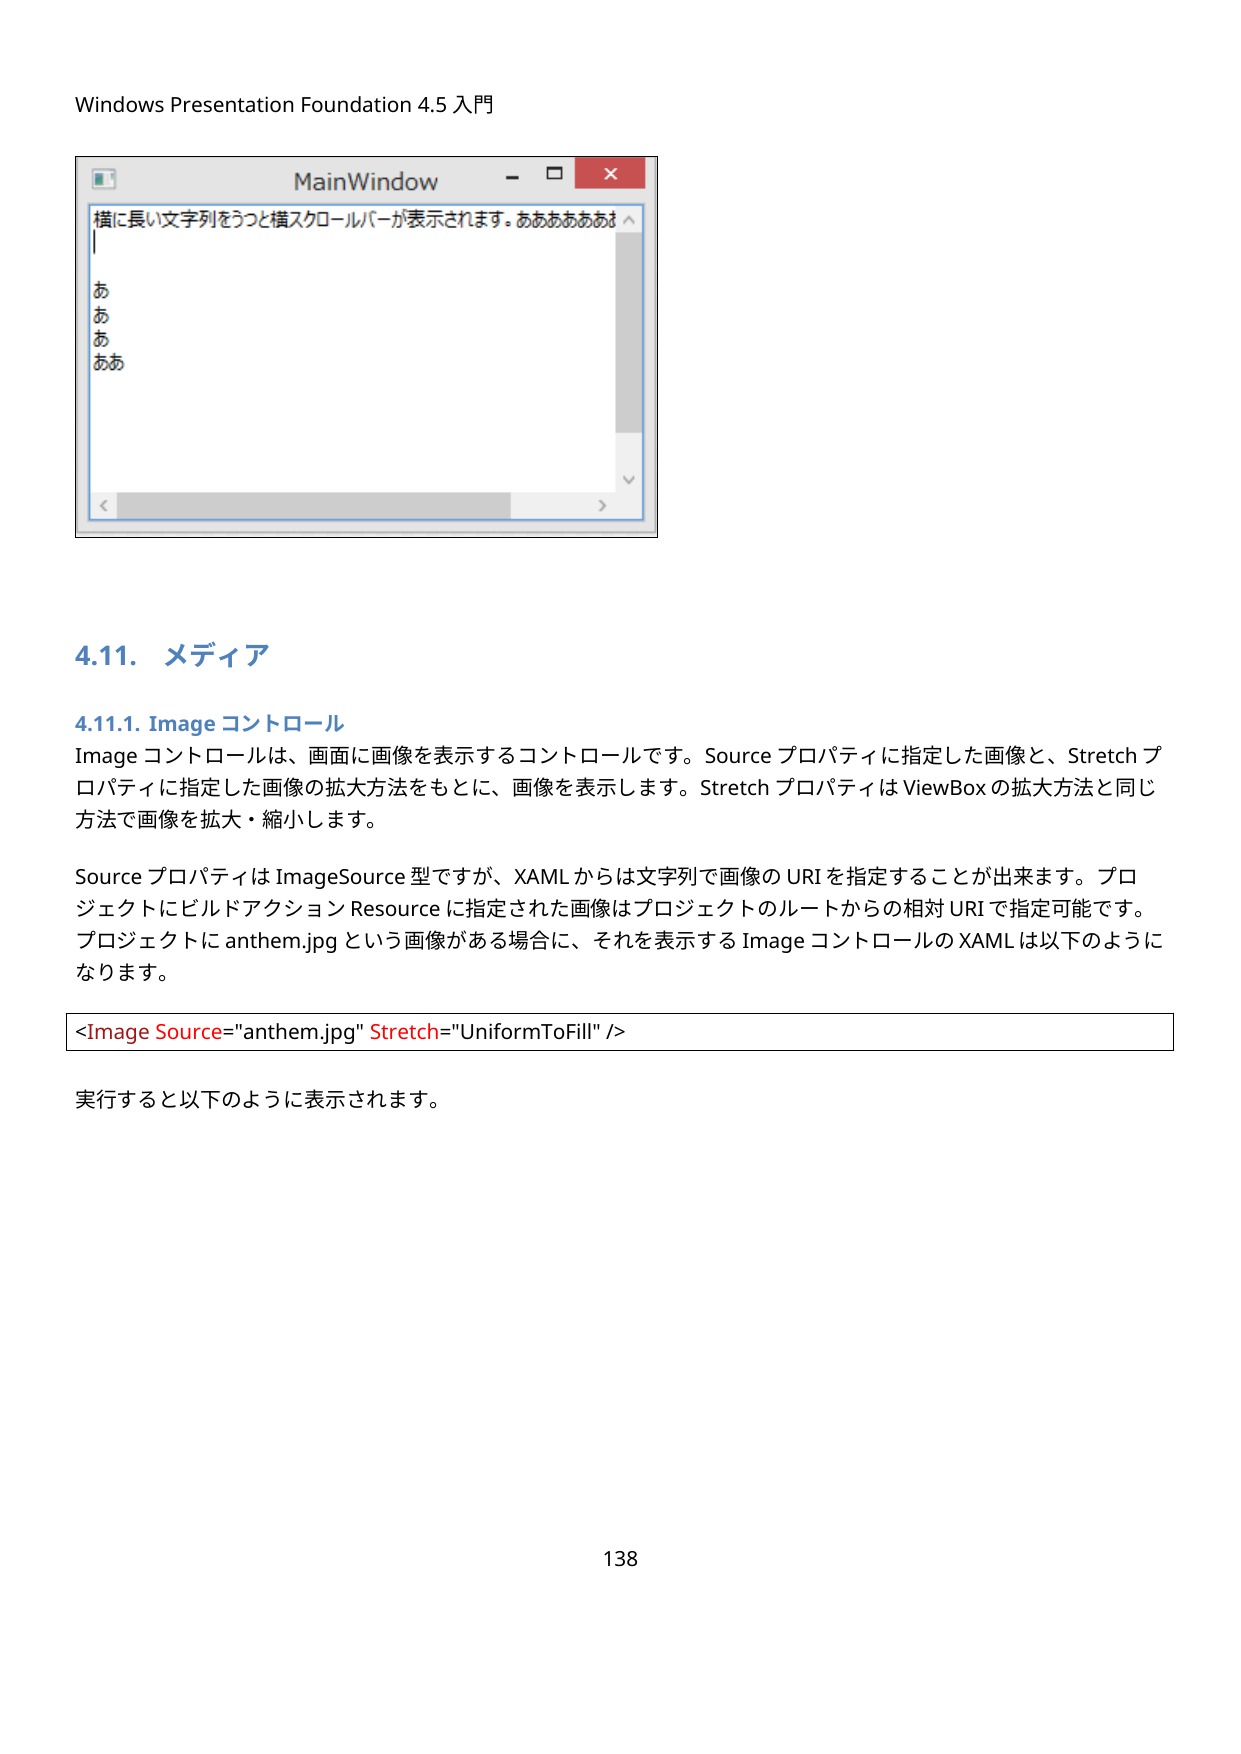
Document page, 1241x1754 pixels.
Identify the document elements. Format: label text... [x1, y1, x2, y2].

text SourceプロパティはImageSource型ですが、XAMLからは文字列で画像のURIを指定することが出来ます。プロジェクトにビルドアクションResourceに指定された画像はプロジェクトのルートからの相対URIで指定可能です。プロジェクトにanthem.jpgという画像がある場合に、それを表示するImageコントロールのXAMLは以下のようになります。 [75, 860, 1165, 988]
subtitle Imageコントロール [75, 707, 1165, 739]
text 実行すると以下のように表示されます。 [75, 1083, 1165, 1115]
subtitle メディア [75, 622, 1165, 686]
picture [76, 157, 657, 537]
text Imageコントロールは、画面に画像を表示するコントロールです。Sourceプロパティに指定した画像と、Stretchプロパティに指定した画像の拡大方法をもとに、画像を表示します。StretchプロパティはViewBoxの拡大方法と同じ方法で画像を拡大・縮小します。 [75, 739, 1165, 835]
text <Image Source="anthem.jpg" Stretch="UniformToFill" /> [67, 1014, 1173, 1050]
